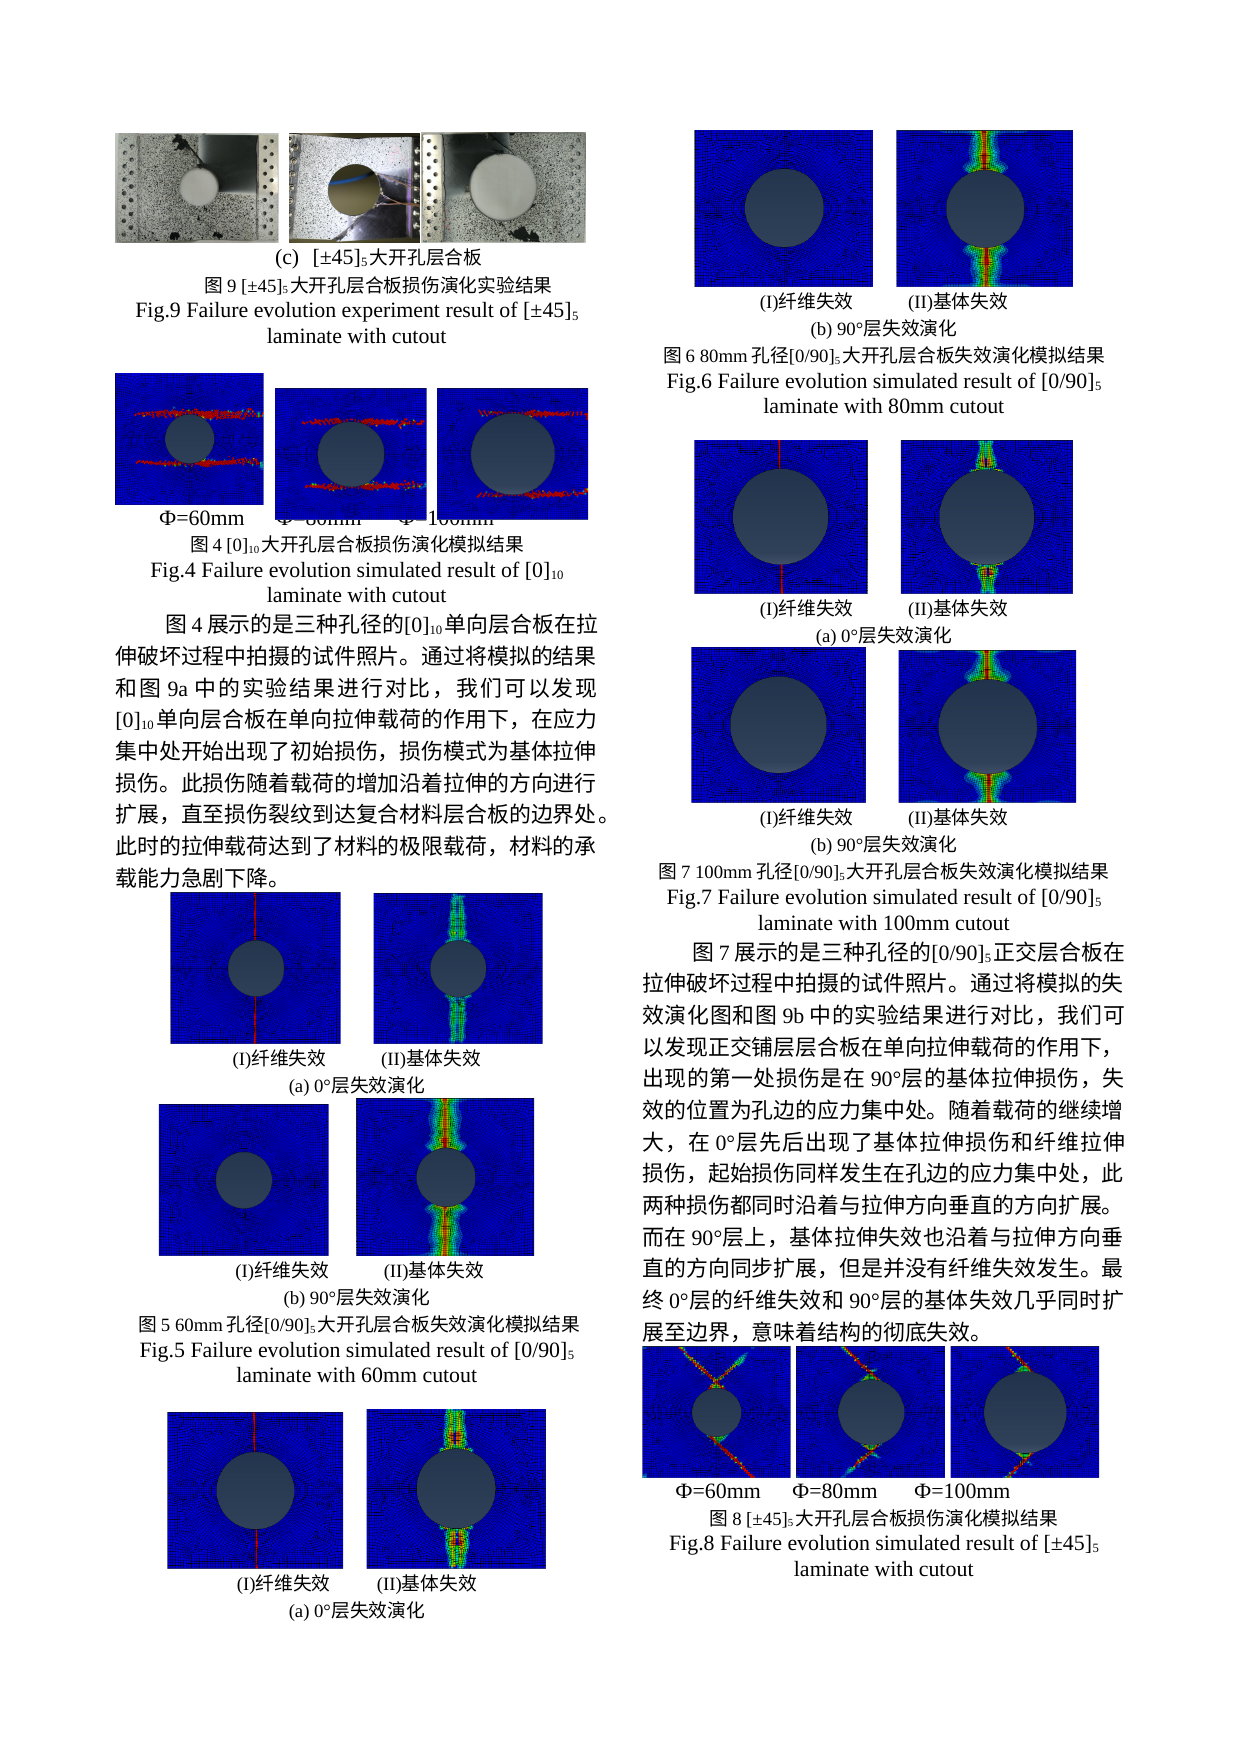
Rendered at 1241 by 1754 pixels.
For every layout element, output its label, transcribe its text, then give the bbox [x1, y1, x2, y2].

text 图9 [±45]5大开孔层合板损伤演化实验结果 [159, 270, 598, 297]
text (I)纤维失效 (II)基体失效 [642, 286, 1125, 314]
picture [796, 1346, 945, 1478]
picture [158, 1104, 329, 1256]
text Ф=60mm Ф=80mm Ф=100mm [642, 1478, 1125, 1503]
text Fig.8 Failure evolution simulated result of [±45]5 laminate with cutout [642, 1530, 1125, 1581]
text 图8 [±45]5大开孔层合板损伤演化模拟结果 [642, 1503, 1125, 1530]
picture [366, 1409, 546, 1569]
text 图4 [0]10大开孔层合板损伤演化模拟结果 [115, 530, 598, 557]
text (I)纤维失效 (II)基体失效 [115, 1044, 598, 1071]
text (I)纤维失效 (II)基体失效 [642, 803, 1125, 830]
text Fig.9 Failure evolution experiment result of [±45]5 laminate with cutout [115, 297, 598, 348]
text Fig.5 Failure evolution simulated result of [0/90]5 laminate with 60mm cutout [115, 1337, 598, 1387]
picture [898, 650, 1077, 803]
picture [170, 892, 341, 1044]
picture [900, 440, 1073, 594]
text Fig.4 Failure evolution simulated result of [0]10 laminate with cutout [115, 557, 598, 607]
text (b) 90°层失效演化 [642, 830, 1125, 857]
text (b) 90°层失效演化 [115, 1283, 598, 1310]
text (a) 0°层失效演化 [115, 1595, 598, 1622]
picture [896, 130, 1073, 287]
picture [115, 133, 279, 243]
text Ф=60mm Ф=80mm Ф=100mm [115, 504, 598, 530]
picture [950, 1346, 1100, 1478]
text Fig.7 Failure evolution simulated result of [0/90]5 laminate with 100mm cutout [642, 884, 1125, 935]
text 图7 100mm孔径[0/90]5大开孔层合板失效演化模拟结果 [642, 857, 1125, 884]
picture [437, 388, 589, 520]
list [±45]5大开孔层合板 [159, 243, 598, 270]
text (b) 90°层失效演化 [642, 314, 1125, 341]
text (I)纤维失效 (II)基体失效 [115, 1568, 598, 1595]
text 图6 80mm孔径[0/90]5大开孔层合板失效演化模拟结果 [642, 341, 1125, 368]
text (a) 0°层失效演化 [642, 620, 1125, 648]
text 图7展示的是三种孔径的[0/90]5正交层合板在拉伸破坏过程中拍摄的试件照片。通过将模拟的失效演化图和图9b中的实验结果进行对比，我们可以发现正交铺层层合板在单向拉伸载荷的作用下，出现的第一处损伤是在90°层的基体拉伸损伤，失效的位置为孔边的应力集中处。随着载荷的继续增大，在0°层先后出现了基体拉伸损伤和纤维拉伸损伤，起始损伤同样发生在孔边的应力集中处，此两种损伤都同时沿着与拉伸方向垂直的方向扩展。而在90°层上，基体拉伸失效也沿着与拉伸方向垂直的方向同步扩展，但是并没有纤维失效发生。最终0°层的纤维失效和90°层的基体失效几乎同时扩展至边界，意味着结构的彻底失效。 [642, 935, 1125, 1346]
picture [694, 440, 868, 594]
picture [642, 1346, 791, 1478]
text 图4展示的是三种孔径的[0]10单向层合板在拉伸破坏过程中拍摄的试件照片。通过将模拟的结果和图9a中的实验结果进行对比，我们可以发现[0]10单向层合板在单向拉伸载荷的作用下，在应力集中处开始出现了初始损伤，损伤模式为基体拉伸损伤。此损伤随着载荷的增加沿着拉伸的方向进行扩展，直至损伤裂纹到达复合材料层合板的边界处。此时的拉伸载荷达到了材料的极限载荷，材料的承载能力急剧下降。 [115, 607, 598, 892]
picture [115, 373, 264, 505]
picture [289, 133, 420, 243]
picture [694, 130, 873, 287]
picture [167, 1412, 344, 1569]
picture [691, 647, 866, 803]
picture [356, 1098, 535, 1256]
text 图5 60mm孔径[0/90]5大开孔层合板失效演化模拟结果 [115, 1310, 598, 1337]
picture [275, 388, 427, 520]
picture [421, 132, 586, 243]
picture [373, 893, 543, 1044]
text (a) 0°层失效演化 [115, 1071, 598, 1098]
text Fig.6 Failure evolution simulated result of [0/90]5 laminate with 80mm cutout [642, 368, 1125, 418]
text (I)纤维失效 (II)基体失效 [115, 1256, 598, 1283]
text (I)纤维失效 (II)基体失效 [642, 593, 1125, 620]
